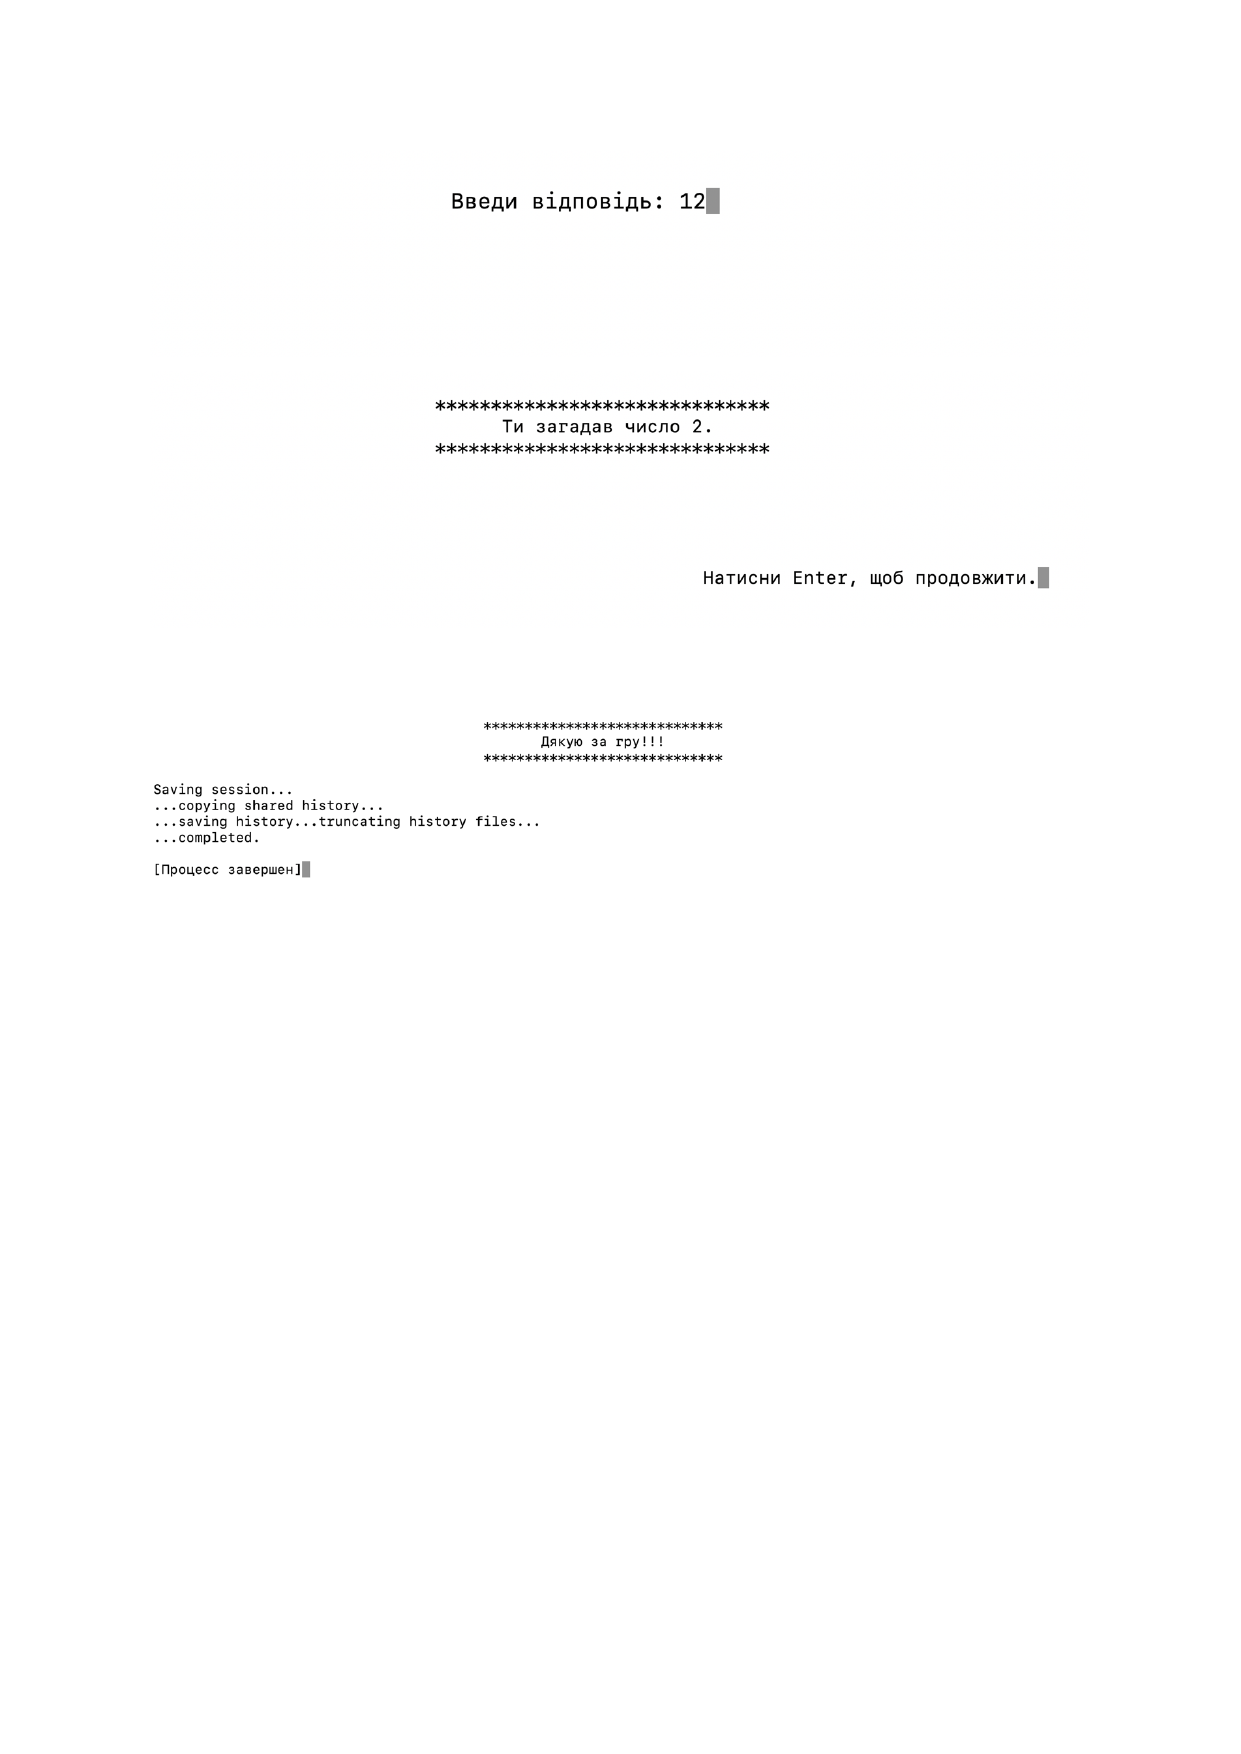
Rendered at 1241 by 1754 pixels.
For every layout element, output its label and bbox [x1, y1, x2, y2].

picture [150, 642, 1091, 899]
picture [150, 150, 1091, 357]
picture [150, 371, 1091, 628]
